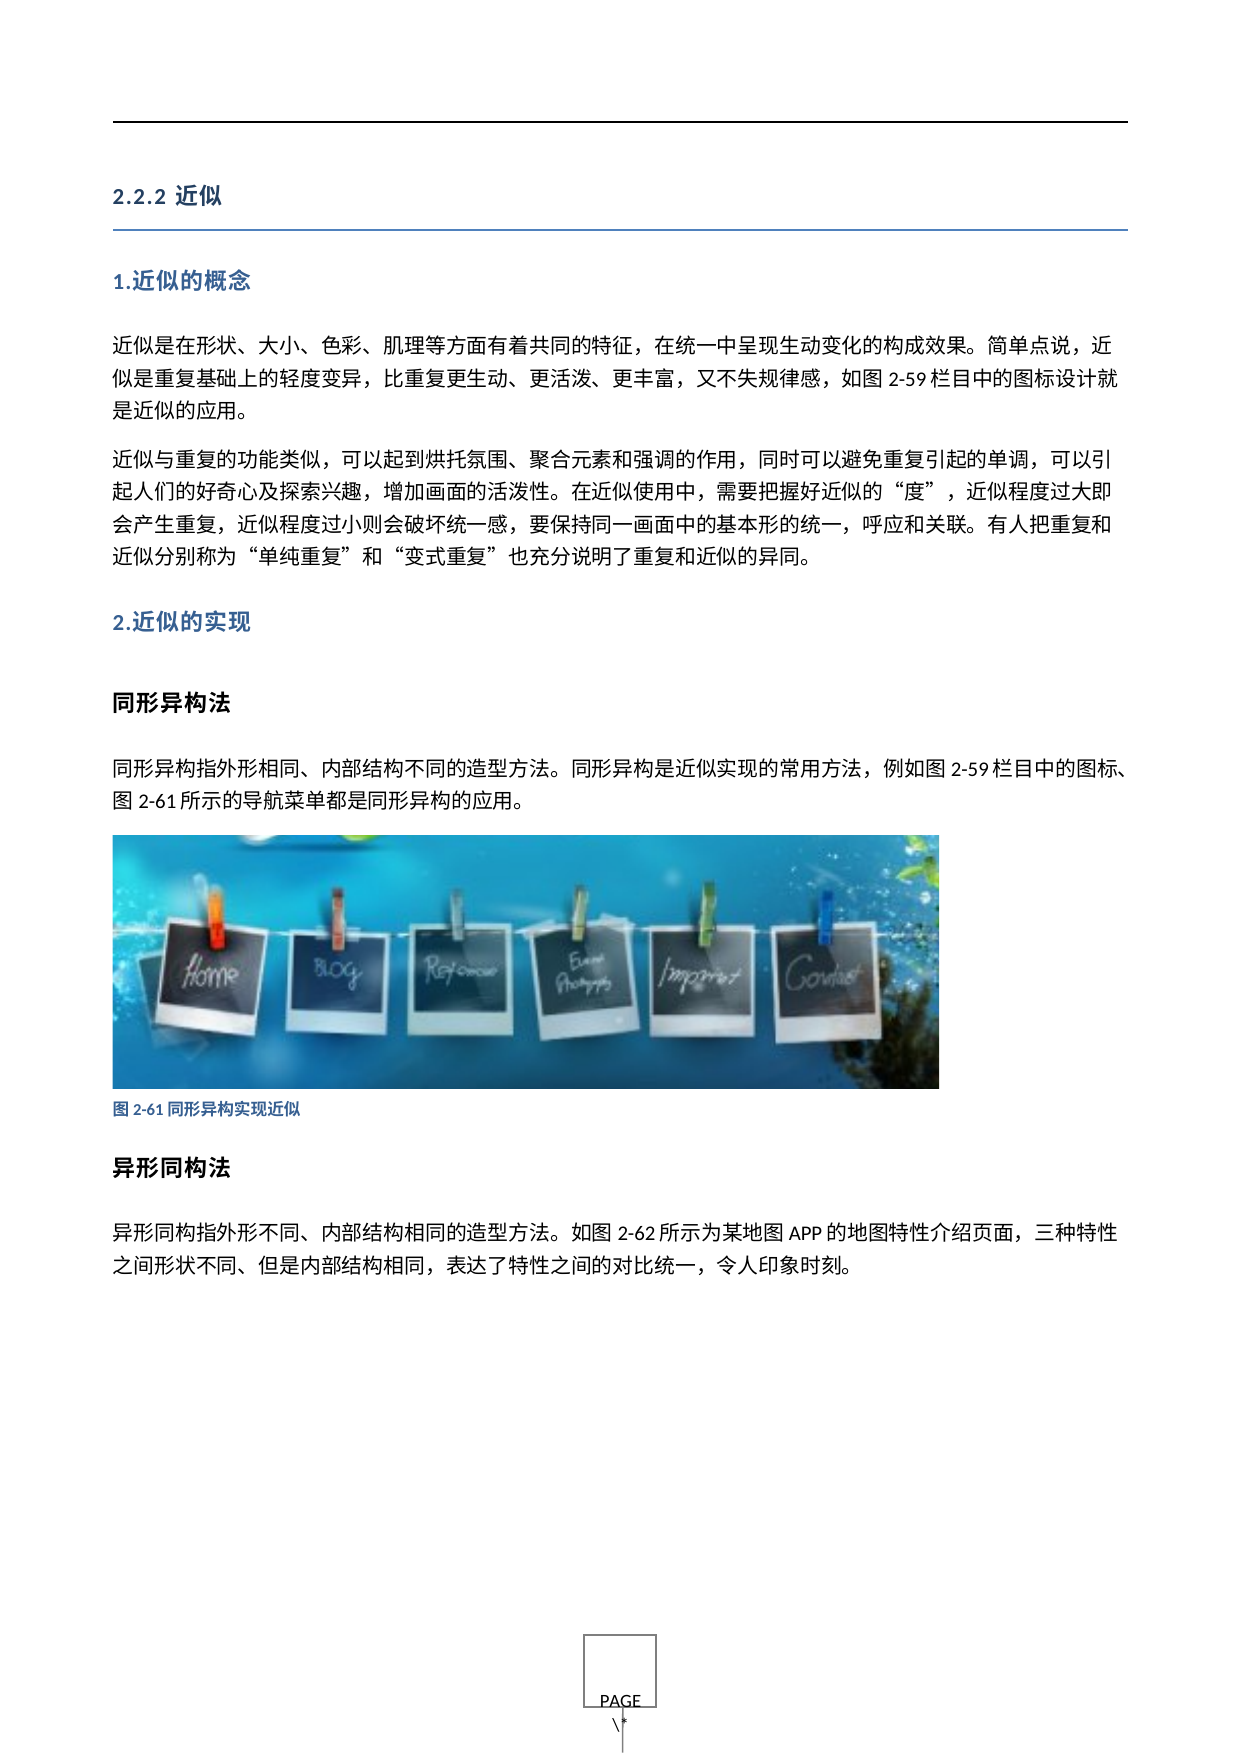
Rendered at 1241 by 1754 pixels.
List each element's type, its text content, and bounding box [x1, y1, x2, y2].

subtitle 异形同构法 [112, 1134, 1128, 1199]
text 近似与重复的功能类似，可以起到烘托氛围、聚合元素和强调的作用，同时可以避免重复引起的单调，可以引起人们的好奇心及探索兴趣，增加画面的活泼性。在近似使用中，需要把握好近似的“度”，近似程度过大即会产生重复，近似程度过小则会破坏统一感，要保持同一画面中的基本形的统一，呼应和关联。有人把重复和近似分别称为“单纯重复”和“变式重复”也充分说明了重复和近似的异同。 [112, 442, 1128, 572]
subtitle 近似 [112, 162, 1128, 231]
subtitle 2.近似的实现 [112, 588, 1128, 653]
picture [319, 835, 330, 842]
picture [112, 835, 940, 1089]
subtitle 1.近似的概念 [112, 247, 1128, 312]
subtitle 同形异构法 [112, 669, 1128, 734]
